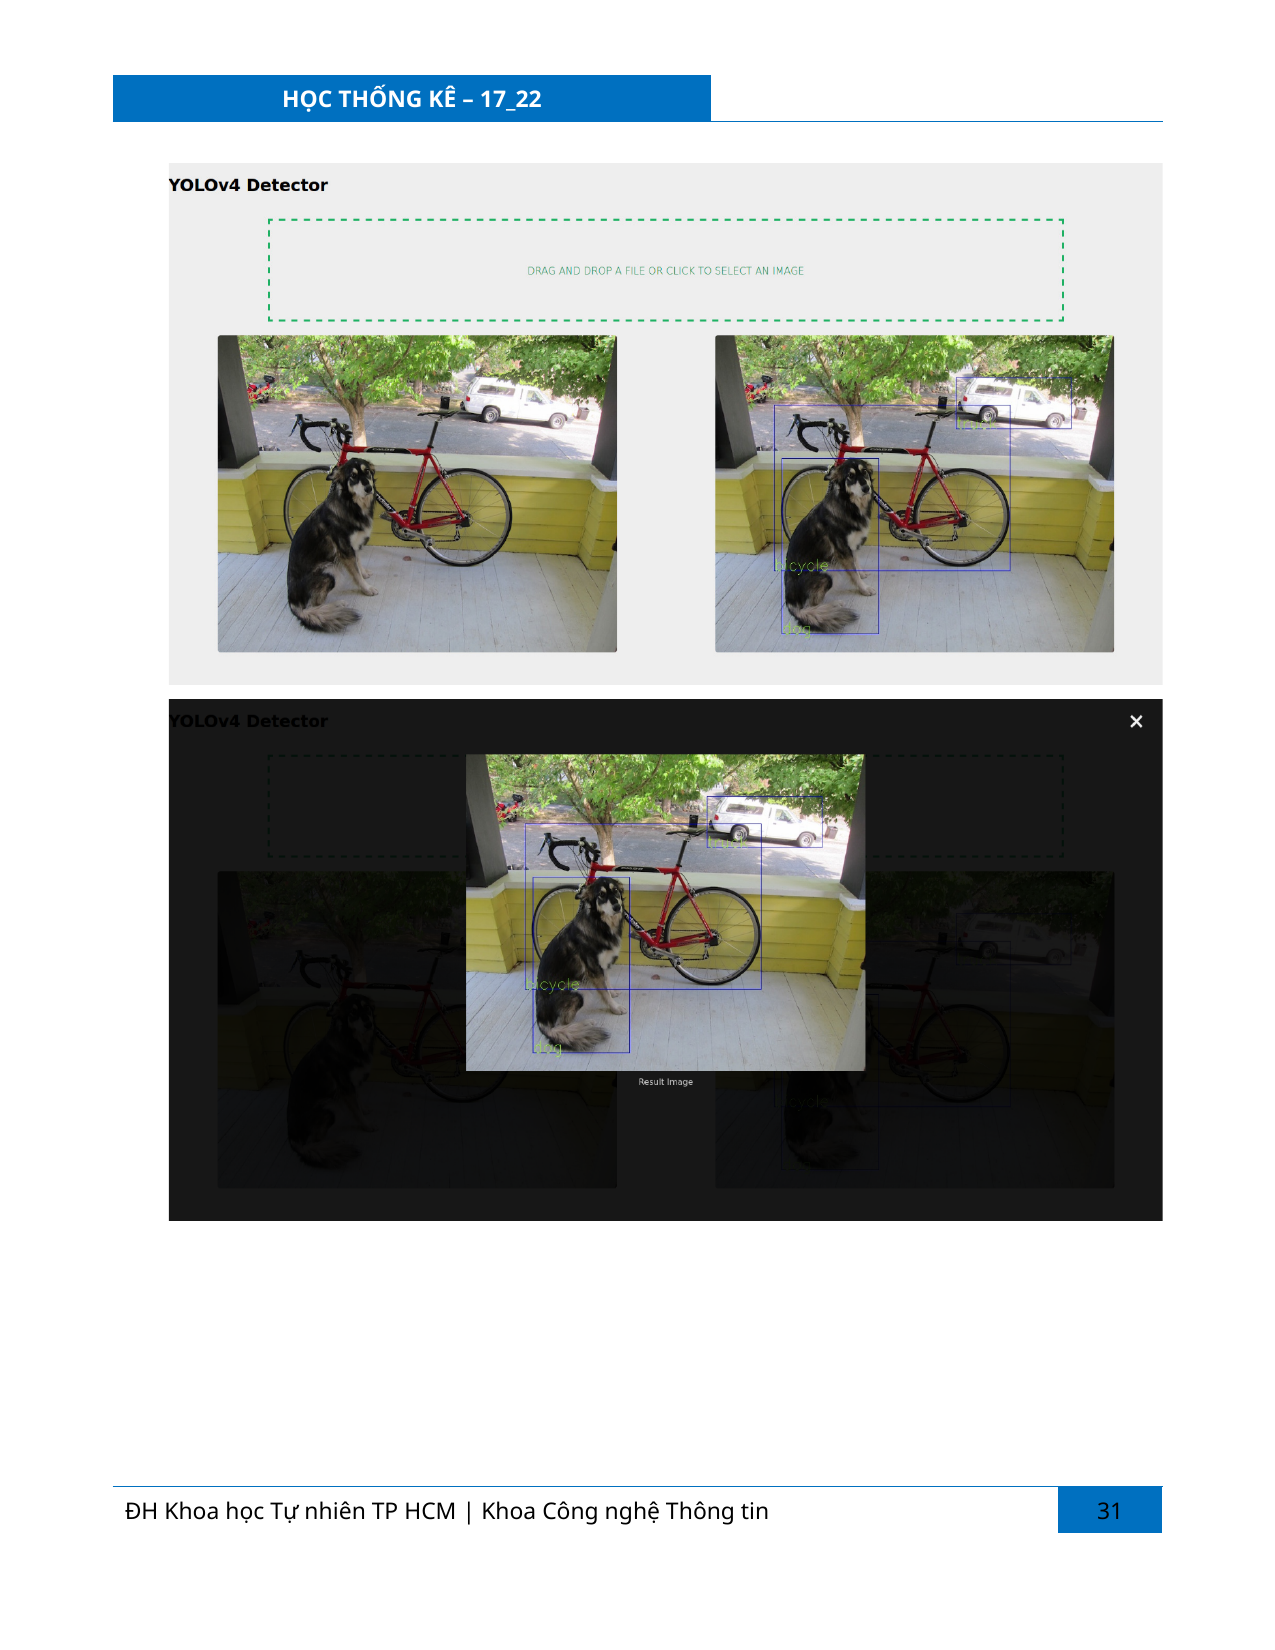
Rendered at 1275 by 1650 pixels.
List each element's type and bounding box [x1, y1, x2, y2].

picture [168, 163, 1163, 685]
picture [168, 699, 1163, 1221]
